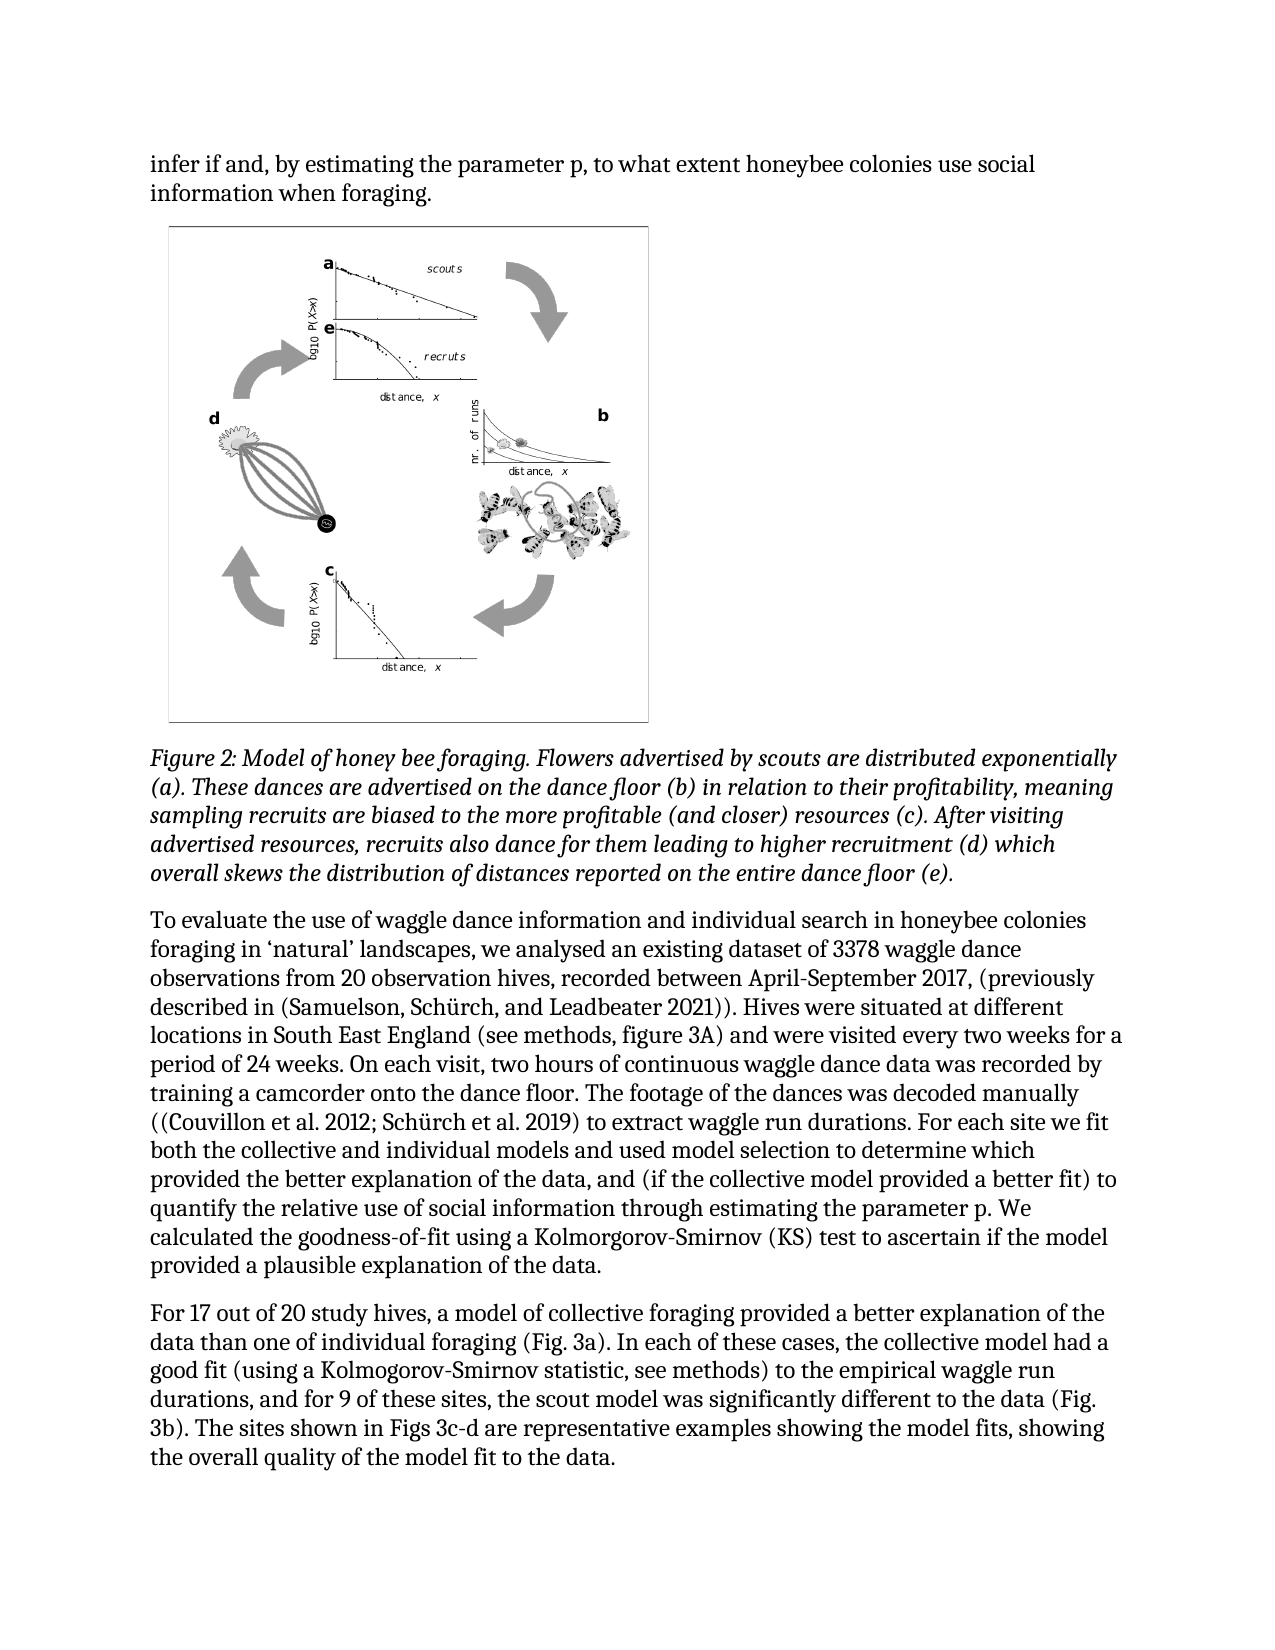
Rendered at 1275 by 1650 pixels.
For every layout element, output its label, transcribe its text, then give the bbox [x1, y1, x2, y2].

text For 17 out of 20 study hives, a model of collective foraging provided a better explanation of the data than one of individual foraging (Fig. 3a). In each of these cases, the collective model had a good fit (using a Kolmogorov-Smirnov statistic, see methods) to the empirical waggle run durations, and for 9 of these sites, the scout model was significantly different to the data (Fig. 3b). The sites shown in Figs 3c-d are representative examples showing the model fits, showing the overall quality of the model fit to the data. [150, 1299, 1125, 1471]
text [150, 150, 1125, 207]
text Figure 2: Model of honey bee foraging. Flowers advertised by scouts are distributed exponentially (a). These dances are advertised on the dance floor (b) in relation to their profitability, meaning sampling recruits are biased to the more profitable (and closer) resources (c). After visiting advertised resources, recruits also dance for them leading to higher recruitment (d) which overall skews the distribution of distances reported on the entire dance floor (e). [150, 744, 1125, 887]
text To evaluate the use of waggle dance information and individual search in honeybee colonies foraging in ‘natural’ landscapes, we analysed an existing dataset of 3378 waggle dance observations from 20 observation hives, recorded between April-September 2017, (previously described in (Samuelson, Schürch, and Leadbeater 2021)). Hives were situated at different locations in South East England (see methods, figure 3A) and were visited every two weeks for a period of 24 weeks. On each visit, two hours of continuous waggle dance data was recorded by training a camcorder onto the dance floor. The footage of the dances was decoded manually ((Couvillon et al. 2012; Schürch et al. 2019) to extract waggle run durations. For each site we fit both the collective and individual models and used model selection to determine which provided the better explanation of the data, and (if the collective model provided a better fit) to quantify the relative use of social information through estimating the parameter p. We calculated the goodness-of-fit using a Kolmorgorov-Smirnov (KS) test to ascertain if the model provided a plausible explanation of the data. [150, 906, 1125, 1280]
picture [168, 226, 649, 723]
